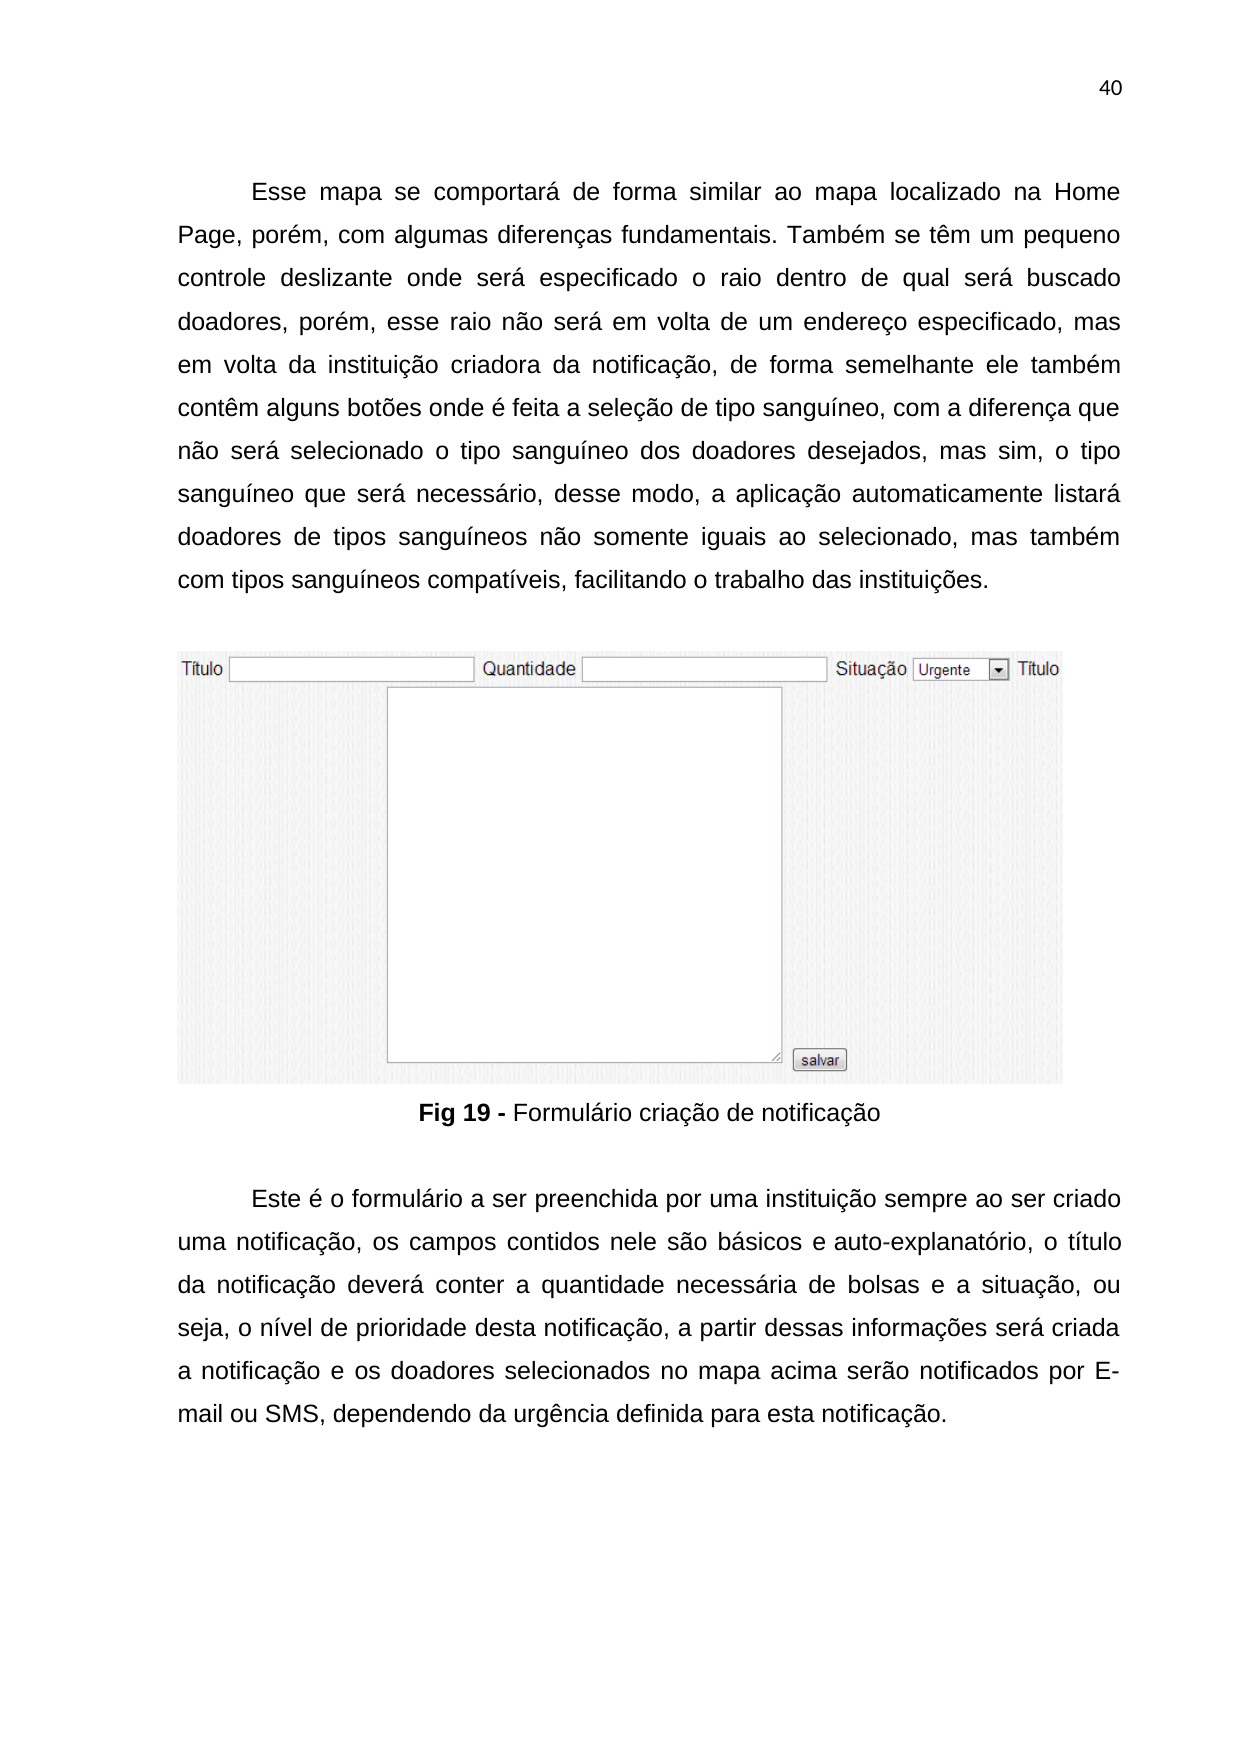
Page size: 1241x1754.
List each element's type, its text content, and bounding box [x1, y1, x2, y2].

text Fig 19 - Formulário criação de notificação [177, 1097, 1122, 1126]
picture [177, 651, 1063, 1084]
text Este é o formulário a ser preenchida por uma instituição sempre ao ser criado uma notificação, os campos contidos nele são básicos e auto-explanatório, o título da notificação deverá conter a quantidade necessária de bolsas e a situação, ou seja, o nível de prioridade desta notificação, a partir dessas informações será criada a notificação e os doadores selecionados no mapa acima serão notificados por E-mail ou SMS, dependendo da urgência definida para esta notificação. [177, 1184, 1122, 1428]
text Esse mapa se comportará de forma similar ao mapa localizado na Home Page, porém, com algumas diferenças fundamentais. Também se têm um pequeno controle deslizante onde será especificado o raio dentro de qual será buscado doadores, porém, esse raio não será em volta de um endereço especificado, mas em volta da instituição criadora da notificação, de forma semelhante ele também contêm alguns botões onde é feita a seleção de tipo sanguíneo, com a diferença que não será selecionado o tipo sanguíneo dos doadores desejados, mas sim, o tipo sanguíneo que será necessário, desse modo, a aplicação automaticamente listará doadores de tipos sanguíneos não somente iguais ao selecionado, mas também com tipos sanguíneos compatíveis, facilitando o trabalho das instituições. [177, 177, 1122, 594]
